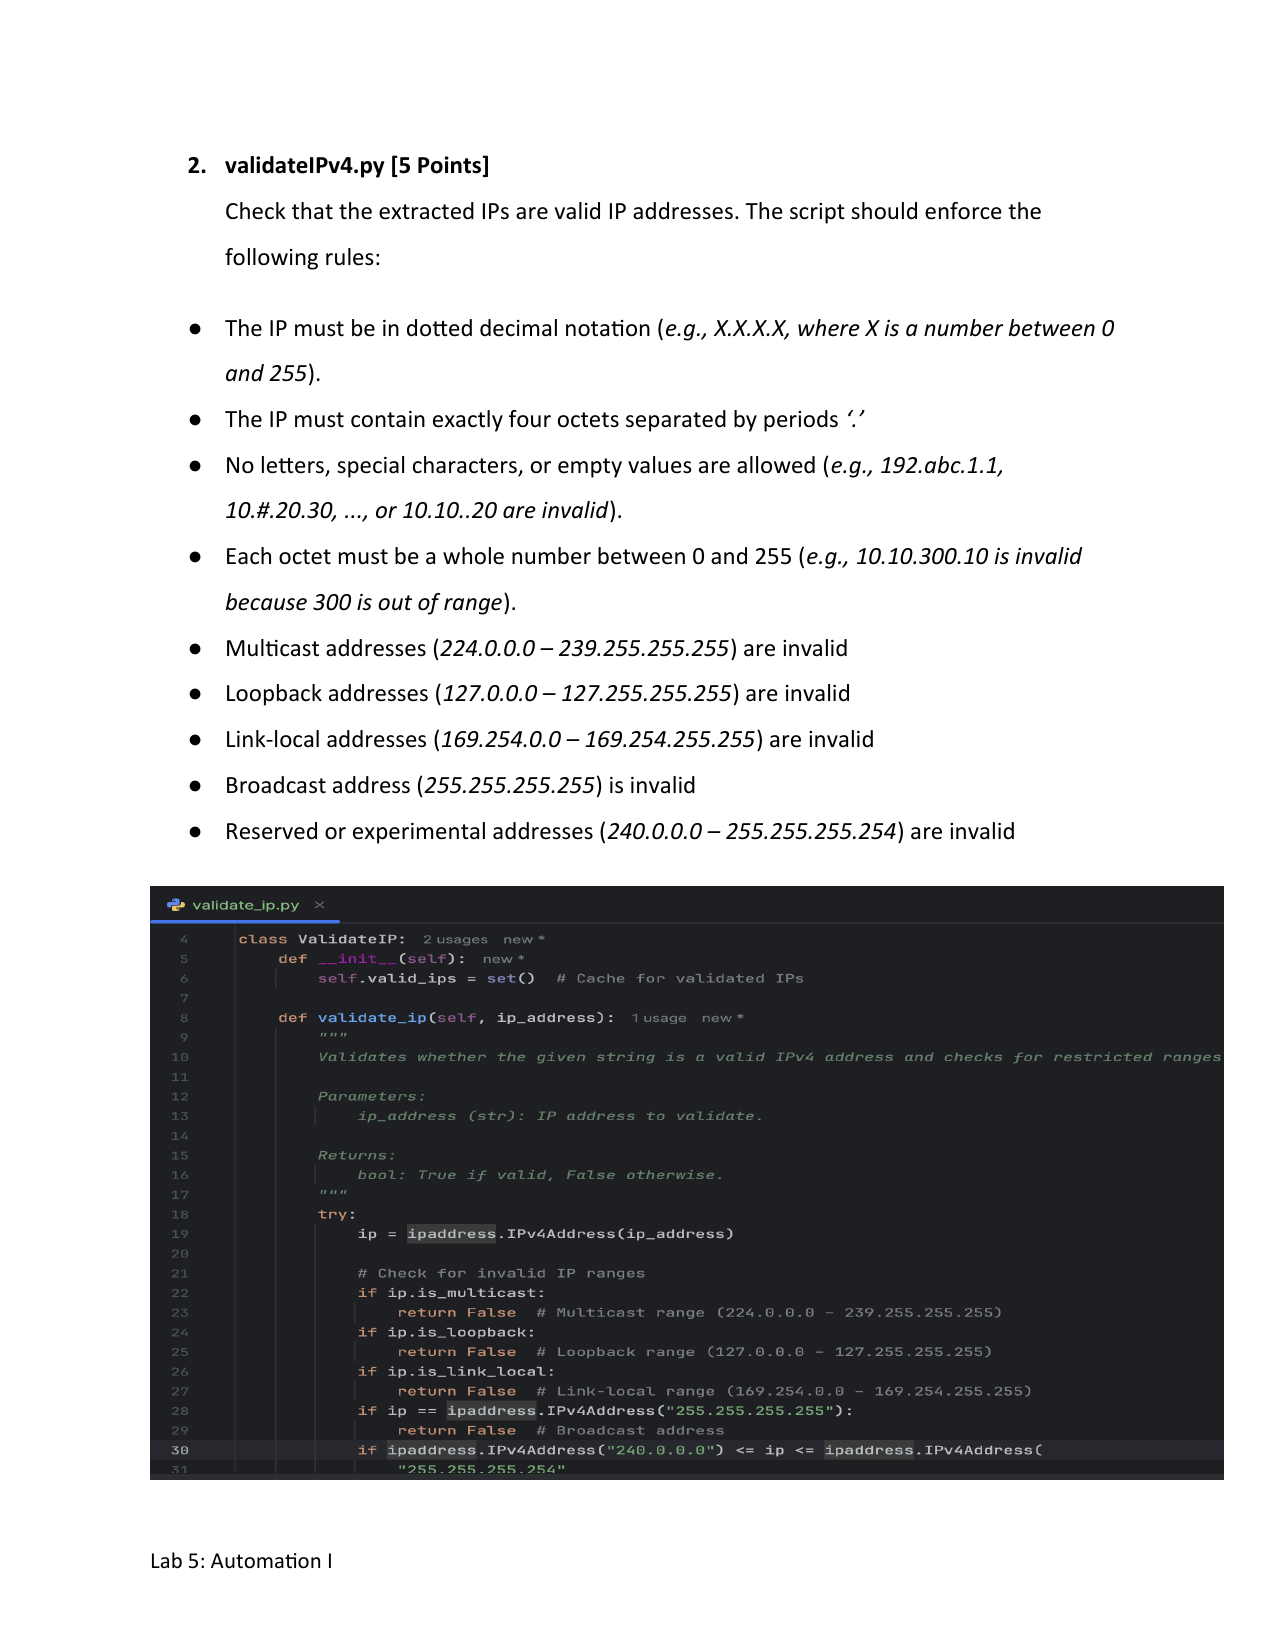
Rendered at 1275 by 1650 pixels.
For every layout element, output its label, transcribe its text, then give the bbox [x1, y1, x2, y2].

list No letters, special characters, or empty values are allowed (e.g., 192.abc.1.1, 10.#.20.30, ..., or 10.10..20 are invalid). [187, 449, 1125, 526]
list Each octet must be a whole number between 0 and 255 (e.g., 10.10.300.10 is invalid because 300 is out of range). [187, 541, 1125, 617]
list Broadcast address (255.255.255.255) is invalid [187, 769, 1125, 800]
list The IP must contain exactly four octets separated by periods ‘.’ [187, 404, 1125, 434]
list Reserved or experimental addresses (240.0.0.0 – 255.255.255.254) are invalid [187, 815, 1125, 846]
list Multicast addresses (224.0.0.0 – 239.255.255.255) are invalid [187, 632, 1125, 663]
list Loopback addresses (127.0.0.0 – 127.255.255.255) are invalid [187, 678, 1125, 708]
picture [150, 886, 1224, 1480]
list The IP must be in dotted decimal notation (e.g., X.X.X.X, where X is a number between 0 and 255). [187, 312, 1125, 388]
list validateIPv4.py [5 Points] [187, 150, 1125, 181]
list Link-local addresses (169.254.0.0 – 169.254.255.255) are invalid [187, 724, 1125, 754]
text Check that the extracted IPs are valid IP addresses. The script should enforce the following rules: [225, 196, 1125, 272]
